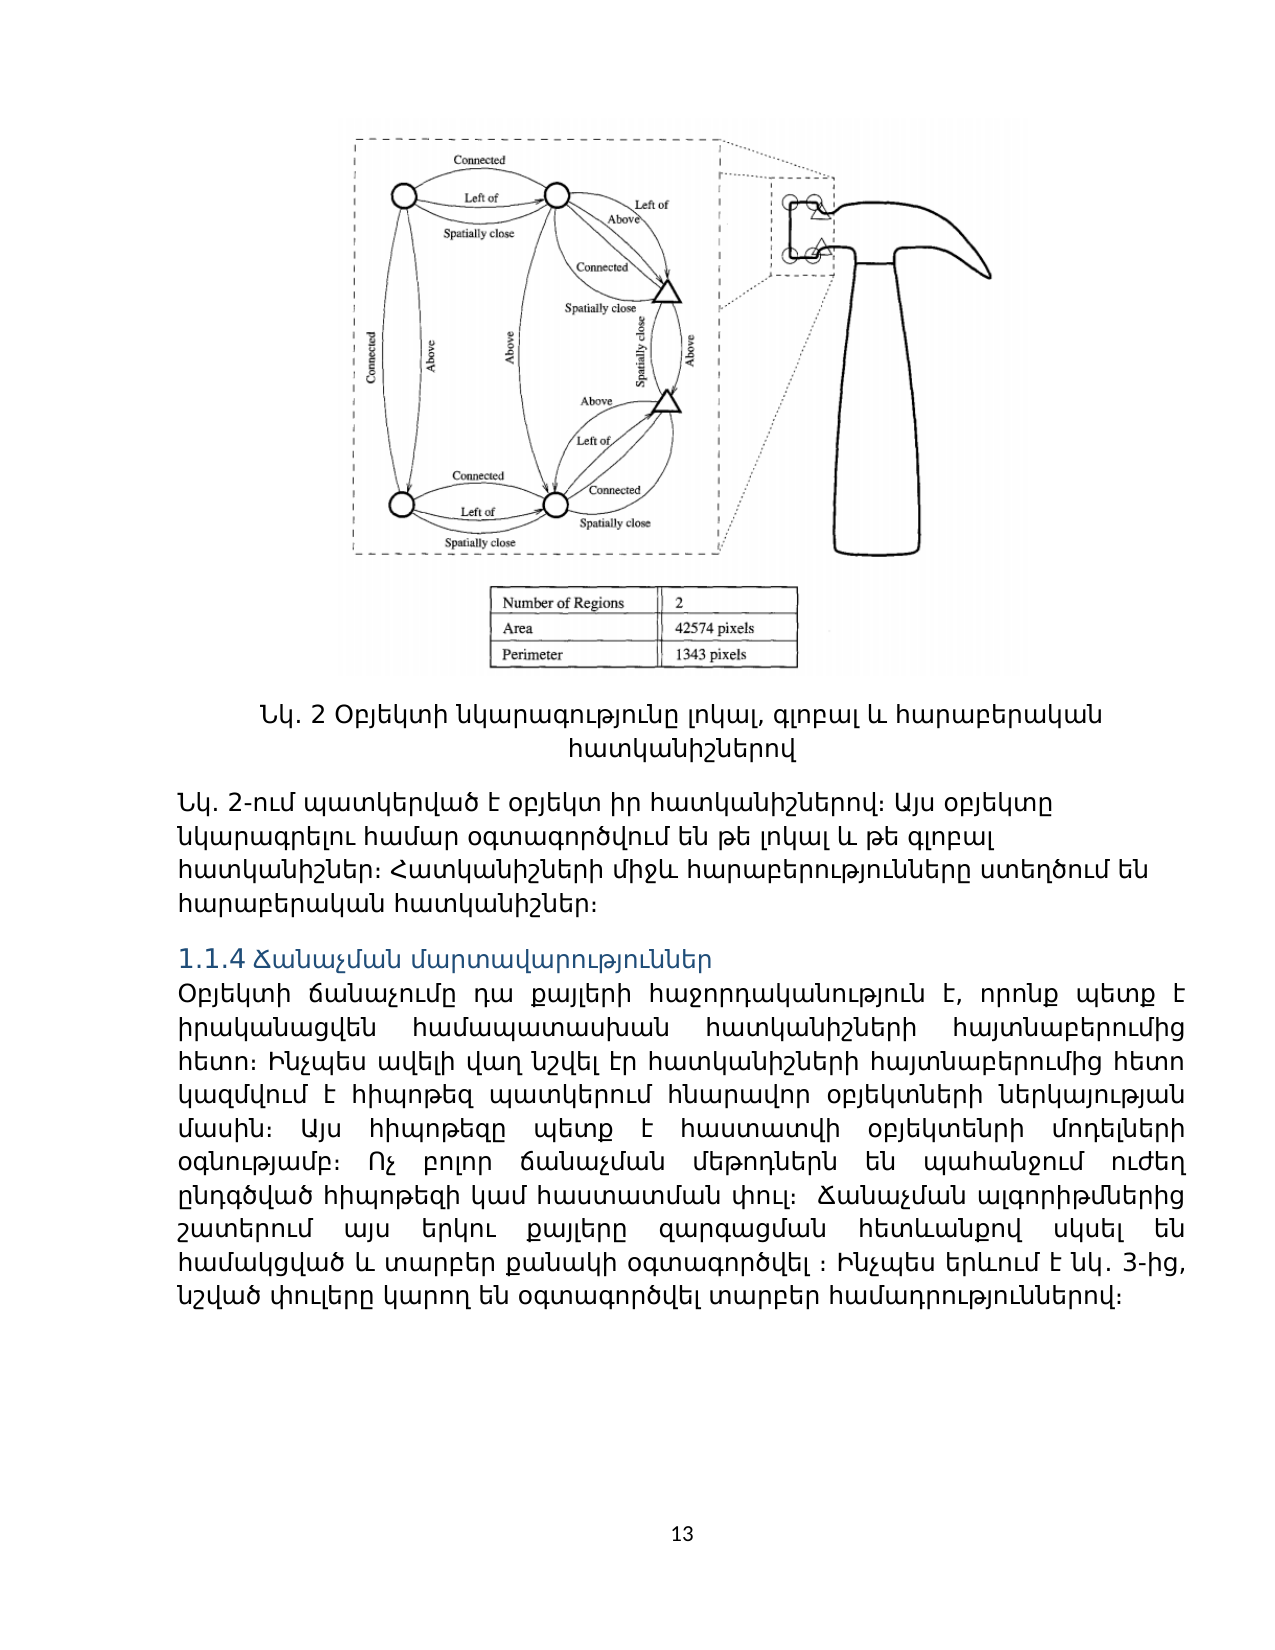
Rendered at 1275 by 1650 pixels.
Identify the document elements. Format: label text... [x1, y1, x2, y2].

picture [336, 118, 1028, 676]
text Օբյեկտի ճանաչումը դա քայլերի հաջորդականություն է, որոնք պետք է իրականացվեն համապատասխան հատկանիշների հայտնաբերումից հետո։ Ինչպես ավելի վաղ նշվել էր հատկանիշների հայտնաբերումից հետո կազմվում է հիպոթեզ պատկերում հնարավոր օբյեկտների ներկայության մասին։ Այս հիպոթեզը պետք է հաստատվի օբյեկտենրի մոդելների օգնությամբ։ Ոչ բոլոր ճանաչման մեթոդներն են պահանջում ուժեղ ընդգծված հիպոթեզի կամ հաստատման փուլ։ Ճանաչման ալգորիթմներից շատերում այս երկու քայլերը զարգացման հետևանքով սկսել են համակցված և տարբեր քանակի օգտագործվել ։ Ինչպես երևում է նկ․ 3-ից, նշված փուլերը կարող են օգտագործվել տարբեր համադրություններով։ [177, 979, 1186, 1311]
text Նկ․ 2 Օբյեկտի նկարագությունը լոկալ, գլոբալ և հարաբերական հատկանիշներով [177, 700, 1186, 763]
text Նկ․ 2-ում պատկերված է օբյեկտ իր հատկանիշներով։ Այս օբյեկտը նկարագրելու համար օգտագործվում են թե լոկալ և թե գլոբալ հատկանիշներ։ Հատկանիշների միջև հարաբերությունները ստեղծում են հարաբերական հատկանիշներ։ [177, 788, 1186, 918]
subtitle Ճանաչման մարտավարություններ [177, 943, 1186, 975]
